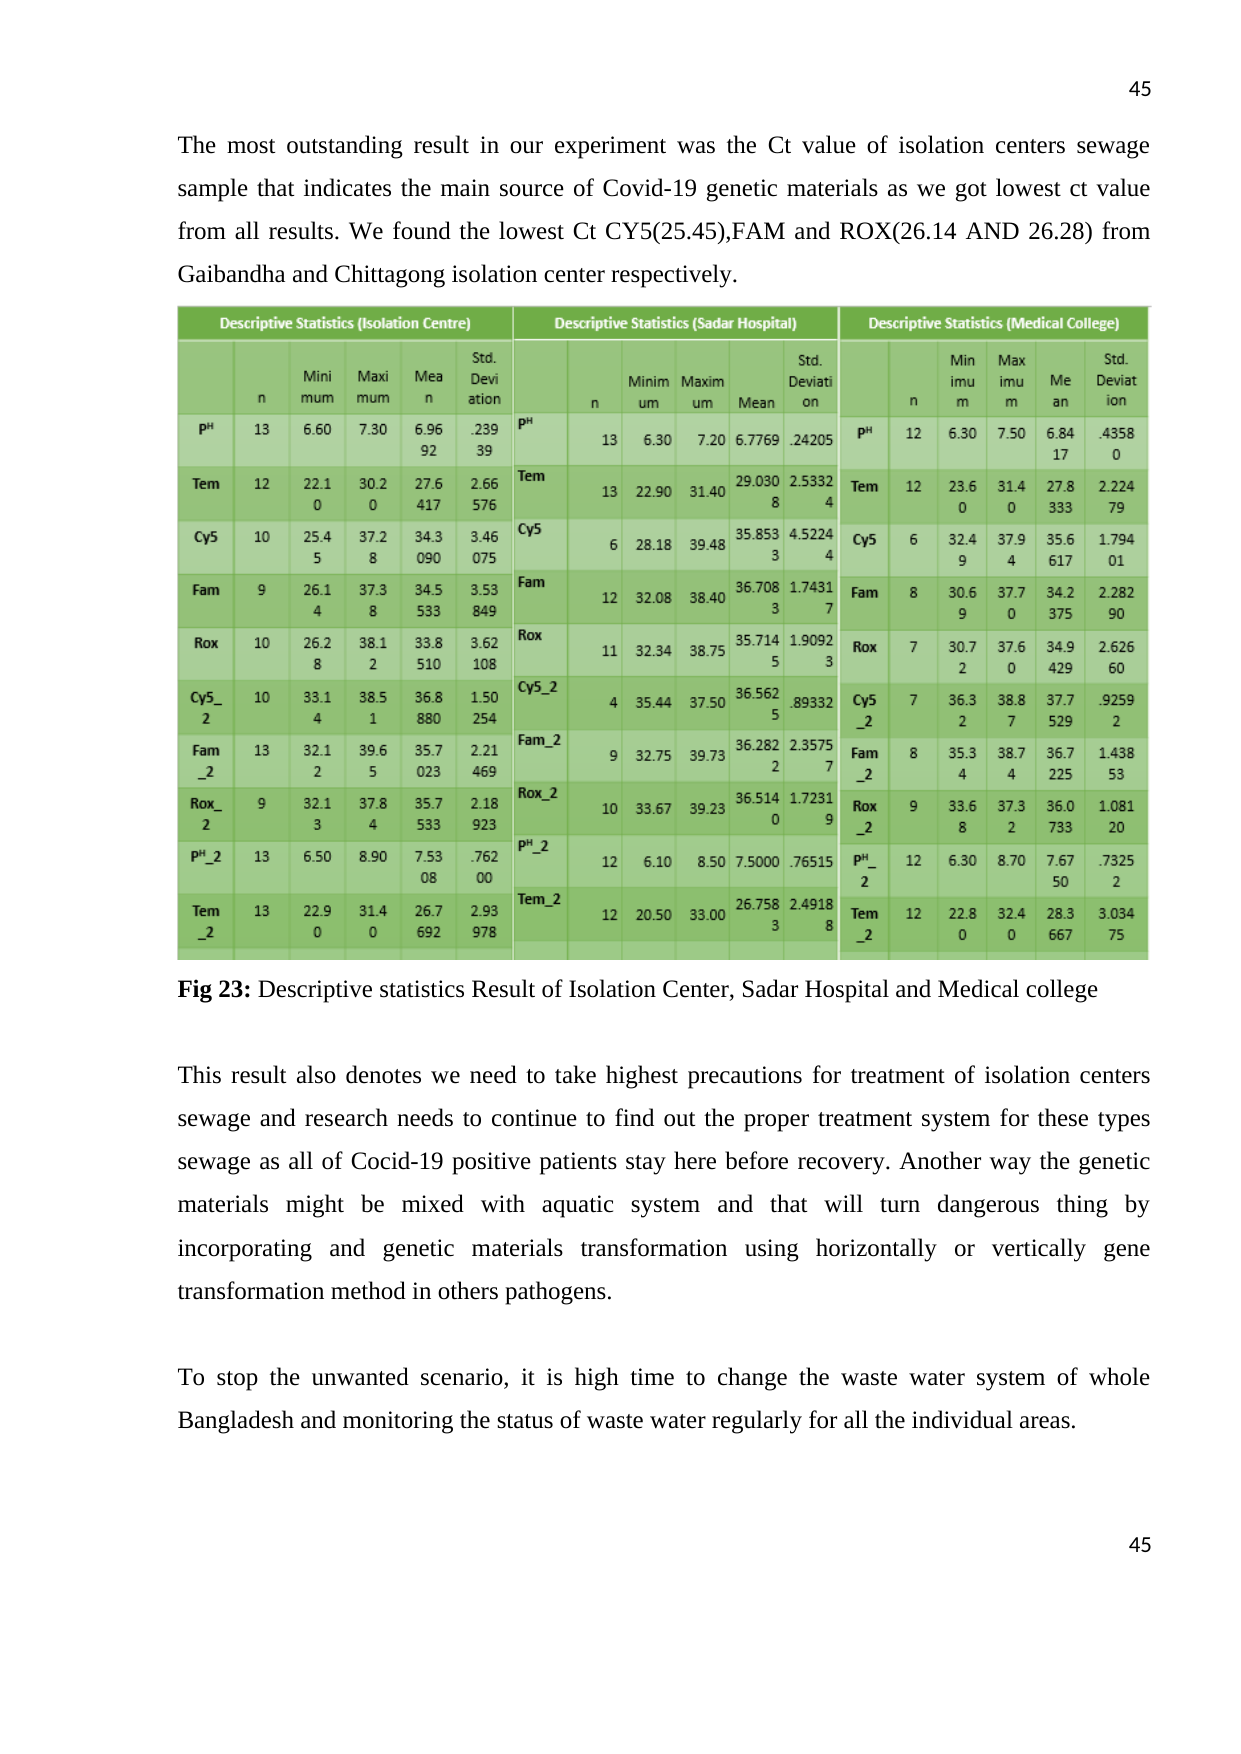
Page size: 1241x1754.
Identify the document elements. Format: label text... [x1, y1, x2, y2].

text Fig 23: Descriptive statistics Result of Isolation Center, Sadar Hospital and Medical college [177, 974, 1152, 1003]
picture [177, 302, 1152, 960]
text To stop the unwanted scenario, it is high time to change the waste water system of whole Bangladesh and monitoring the status of waste water regularly for all the individual areas. [177, 1362, 1152, 1434]
text The most outstanding result in our experiment was the Ct value of isolation centers sewage sample that indicates the main source of Covid-19 genetic materials as we got lowest ct value from all results. We found the lowest Ct CY5(25.45),FAM and ROX(26.14 AND 26.28) from Gaibandha and Chittagong isolation center respectively. [177, 130, 1152, 288]
text This result also denotes we need to take highest precautions for treatment of isolation centers sewage and research needs to continue to find out the proper treatment system for these types sewage as all of Cocid-19 positive patients stay here before recovery. Another way the genetic materials might be mixed with aquatic system and that will turn dangerous thing by incorporating and genetic materials transformation using horizontally or vertically gene transformation method in others pathogens. [177, 1060, 1152, 1304]
